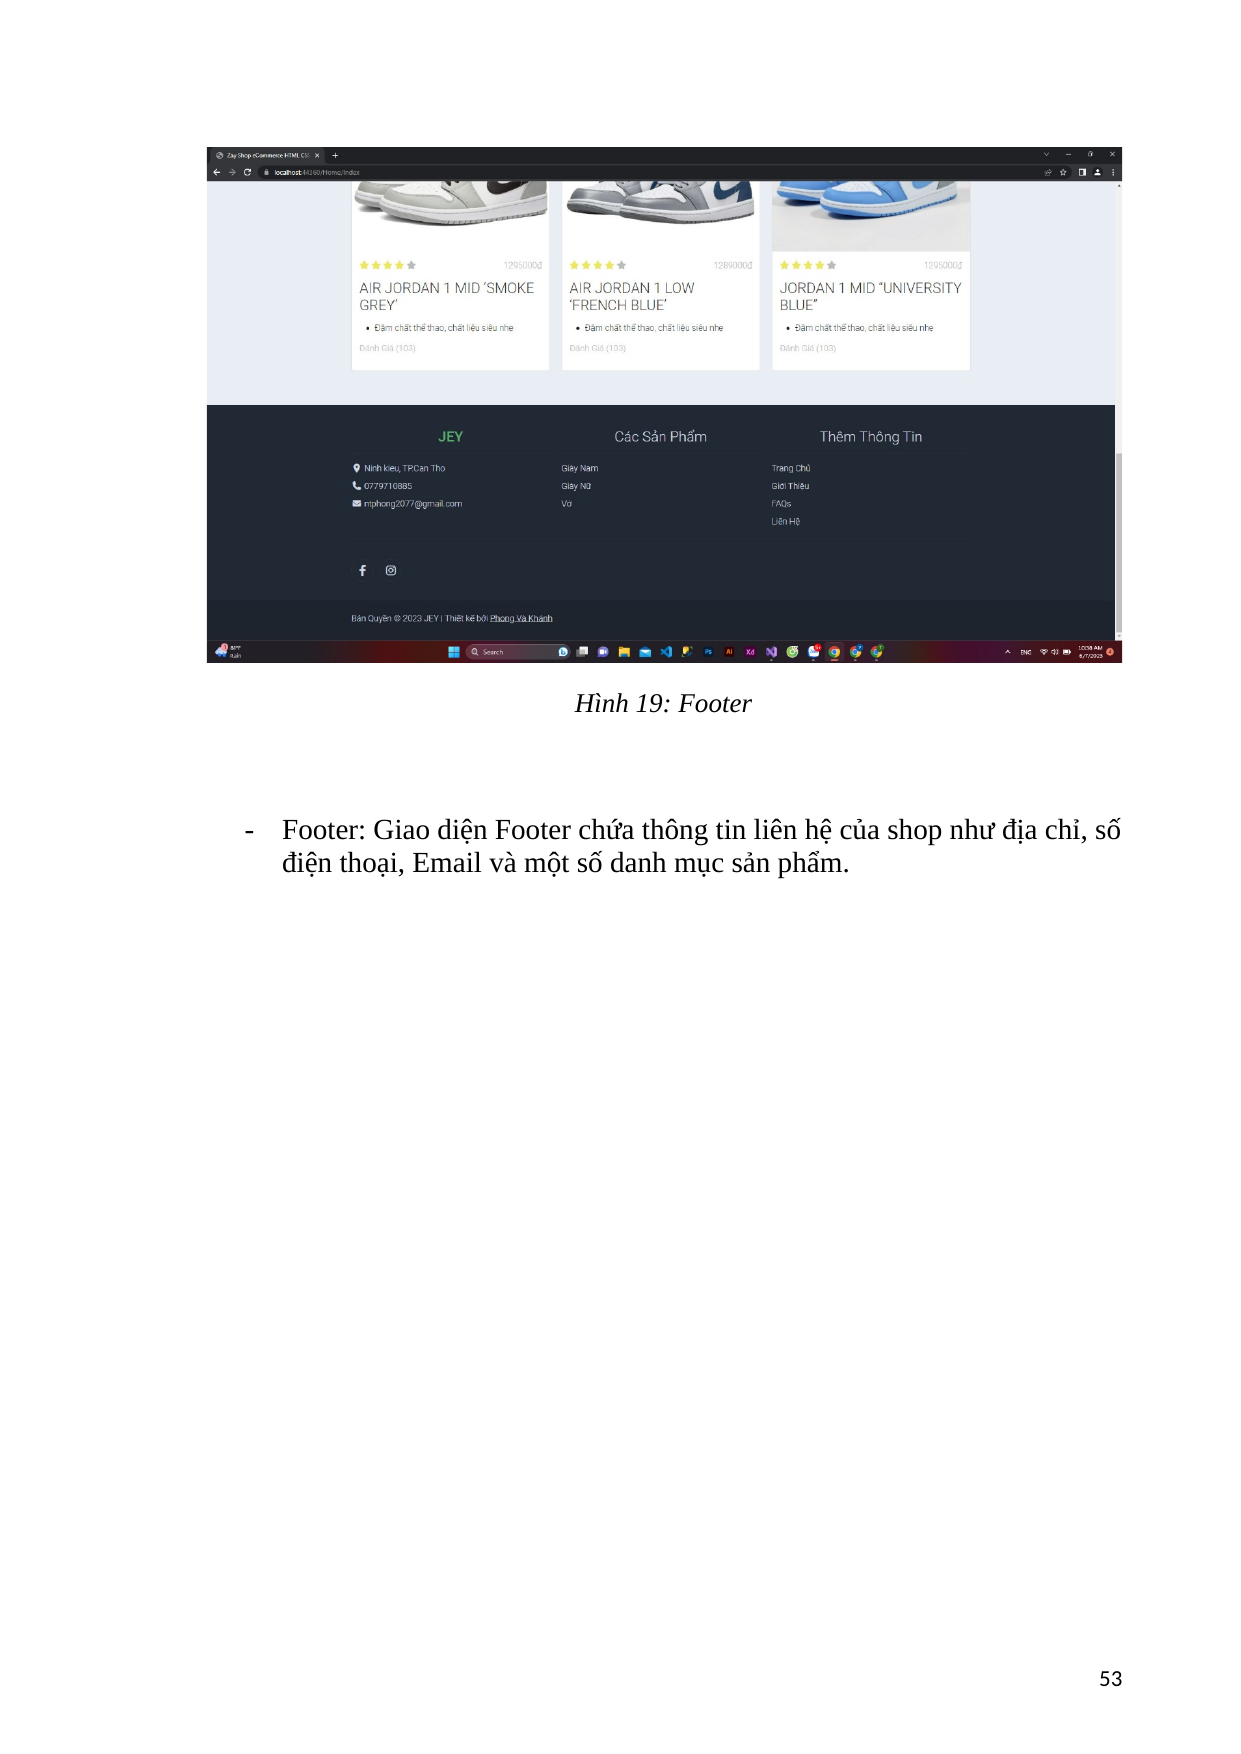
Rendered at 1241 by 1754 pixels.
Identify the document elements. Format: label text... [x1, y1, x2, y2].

list Footer: Giao diện Footer chứa thông tin liên hệ của shop như địa chỉ, số điện thoại, Email và một số danh mục sản phẩm. [244, 812, 1122, 879]
text Hình 19: Footer [207, 688, 1122, 719]
picture [206, 147, 1123, 663]
